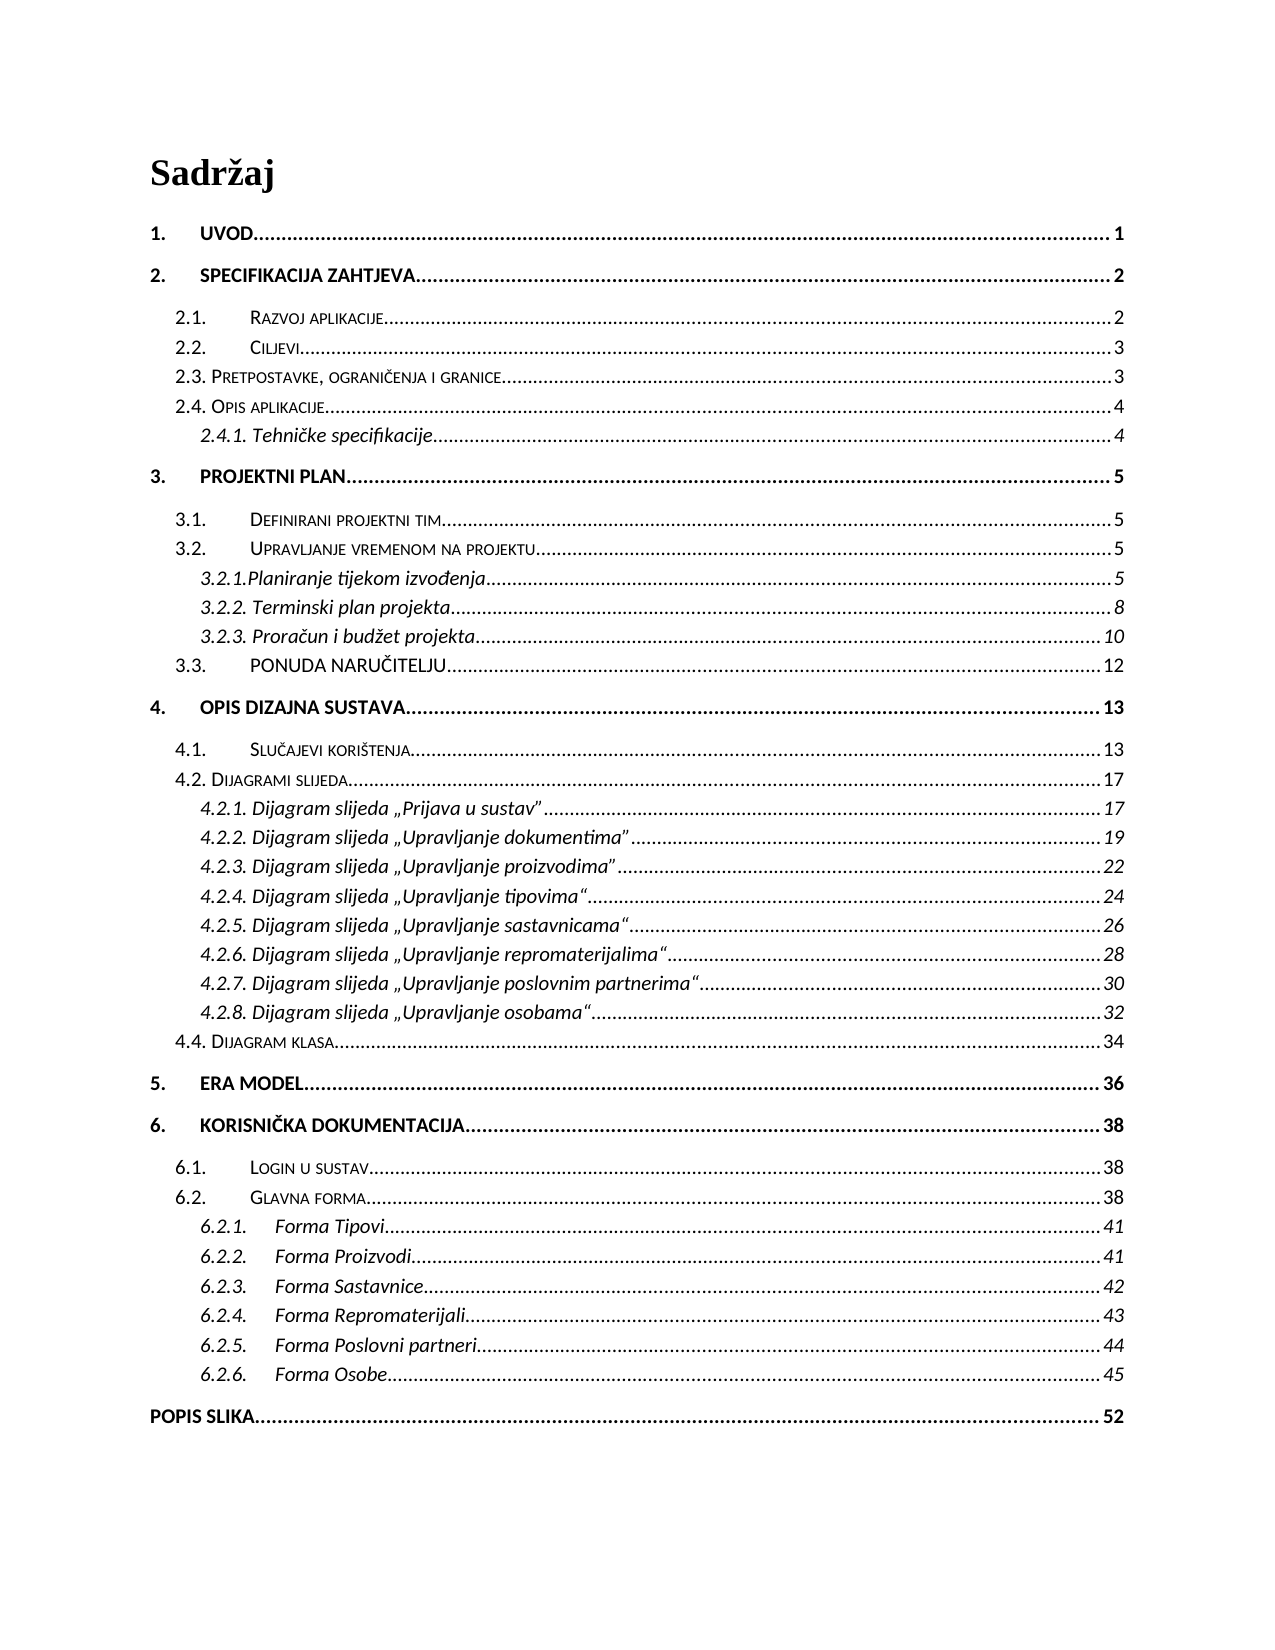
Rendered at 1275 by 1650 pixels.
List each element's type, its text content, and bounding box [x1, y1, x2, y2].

text POPIS SLIKA 52 [150, 1404, 1125, 1429]
text 6.2.5. Forma Poslovni partneri 44 [200, 1332, 1125, 1357]
text 1. Uvod 1 [150, 220, 1125, 246]
text 2.2. Ciljevi 3 [175, 334, 1125, 359]
text 4.2.1. Dijagram slijeda „Prijava u sustav” 17 [200, 795, 1125, 821]
text 6.1. Login u sustav 38 [175, 1154, 1125, 1180]
text 3. Projektni plan 5 [150, 464, 1125, 489]
text 2.3. Pretpostavke, ograničenja i granice 3 [175, 364, 1125, 389]
text 4. Opis dizajna sustava 13 [150, 694, 1125, 720]
text 3.3. PONUDA NARUČITELJU 12 [175, 652, 1125, 678]
text 4.2.3. Dijagram slijeda „Upravljanje proizvodima” 22 [200, 854, 1125, 879]
text 3.2. Upravljanje vremenom na projektu 5 [175, 535, 1125, 561]
text 4.2.2. Dijagram slijeda „Upravljanje dokumentima” 19 [200, 824, 1125, 850]
text 3.1. Definirani projektni tim 5 [175, 506, 1125, 531]
text 6.2.3. Forma Sastavnice 42 [200, 1273, 1125, 1298]
text 4.1. Slučajevi korištenja 13 [175, 737, 1125, 762]
text 4.2.8. Dijagram slijeda „Upravljanje osobama“ 32 [200, 999, 1125, 1025]
text 5. ERA model 36 [150, 1070, 1125, 1096]
text 6. Korisnička dokumentacija 38 [150, 1112, 1125, 1138]
text 4.2.6. Dijagram slijeda „Upravljanje repromaterijalima“ 28 [200, 941, 1125, 967]
text 6.2.2. Forma Proizvodi 41 [200, 1243, 1125, 1269]
text 2. Specifikacija zahtjeva 2 [150, 262, 1125, 288]
text 4.2.7. Dijagram slijeda „Upravljanje poslovnim partnerima“ 30 [200, 970, 1125, 996]
text 4.2.4. Dijagram slijeda „Upravljanje tipovima“ 24 [200, 883, 1125, 908]
text 4.2.5. Dijagram slijeda „Upravljanje sastavnicama“ 26 [200, 912, 1125, 937]
text 3.2.1.Planiranje tijekom izvođenja 5 [200, 565, 1125, 590]
text 6.2. Glavna forma 38 [175, 1184, 1125, 1209]
text 6.2.1. Forma Tipovi 41 [200, 1214, 1125, 1239]
text 2.4. Opis aplikacije 4 [175, 393, 1125, 418]
text Sadržaj [150, 150, 1125, 193]
text 2.4.1. Tehničke specifikacije 4 [200, 422, 1125, 447]
text 2.1. Razvoj aplikacije 2 [175, 304, 1125, 330]
text 3.2.3. Proračun i budžet projekta 10 [200, 623, 1125, 649]
text 6.2.4. Forma Repromaterijali 43 [200, 1302, 1125, 1328]
text 6.2.6. Forma Osobe 45 [200, 1362, 1125, 1387]
text 4.2. Dijagrami slijeda 17 [175, 766, 1125, 792]
text 4.4. Dijagram klasa 34 [175, 1029, 1125, 1054]
text 3.2.2. Terminski plan projekta 8 [200, 594, 1125, 619]
